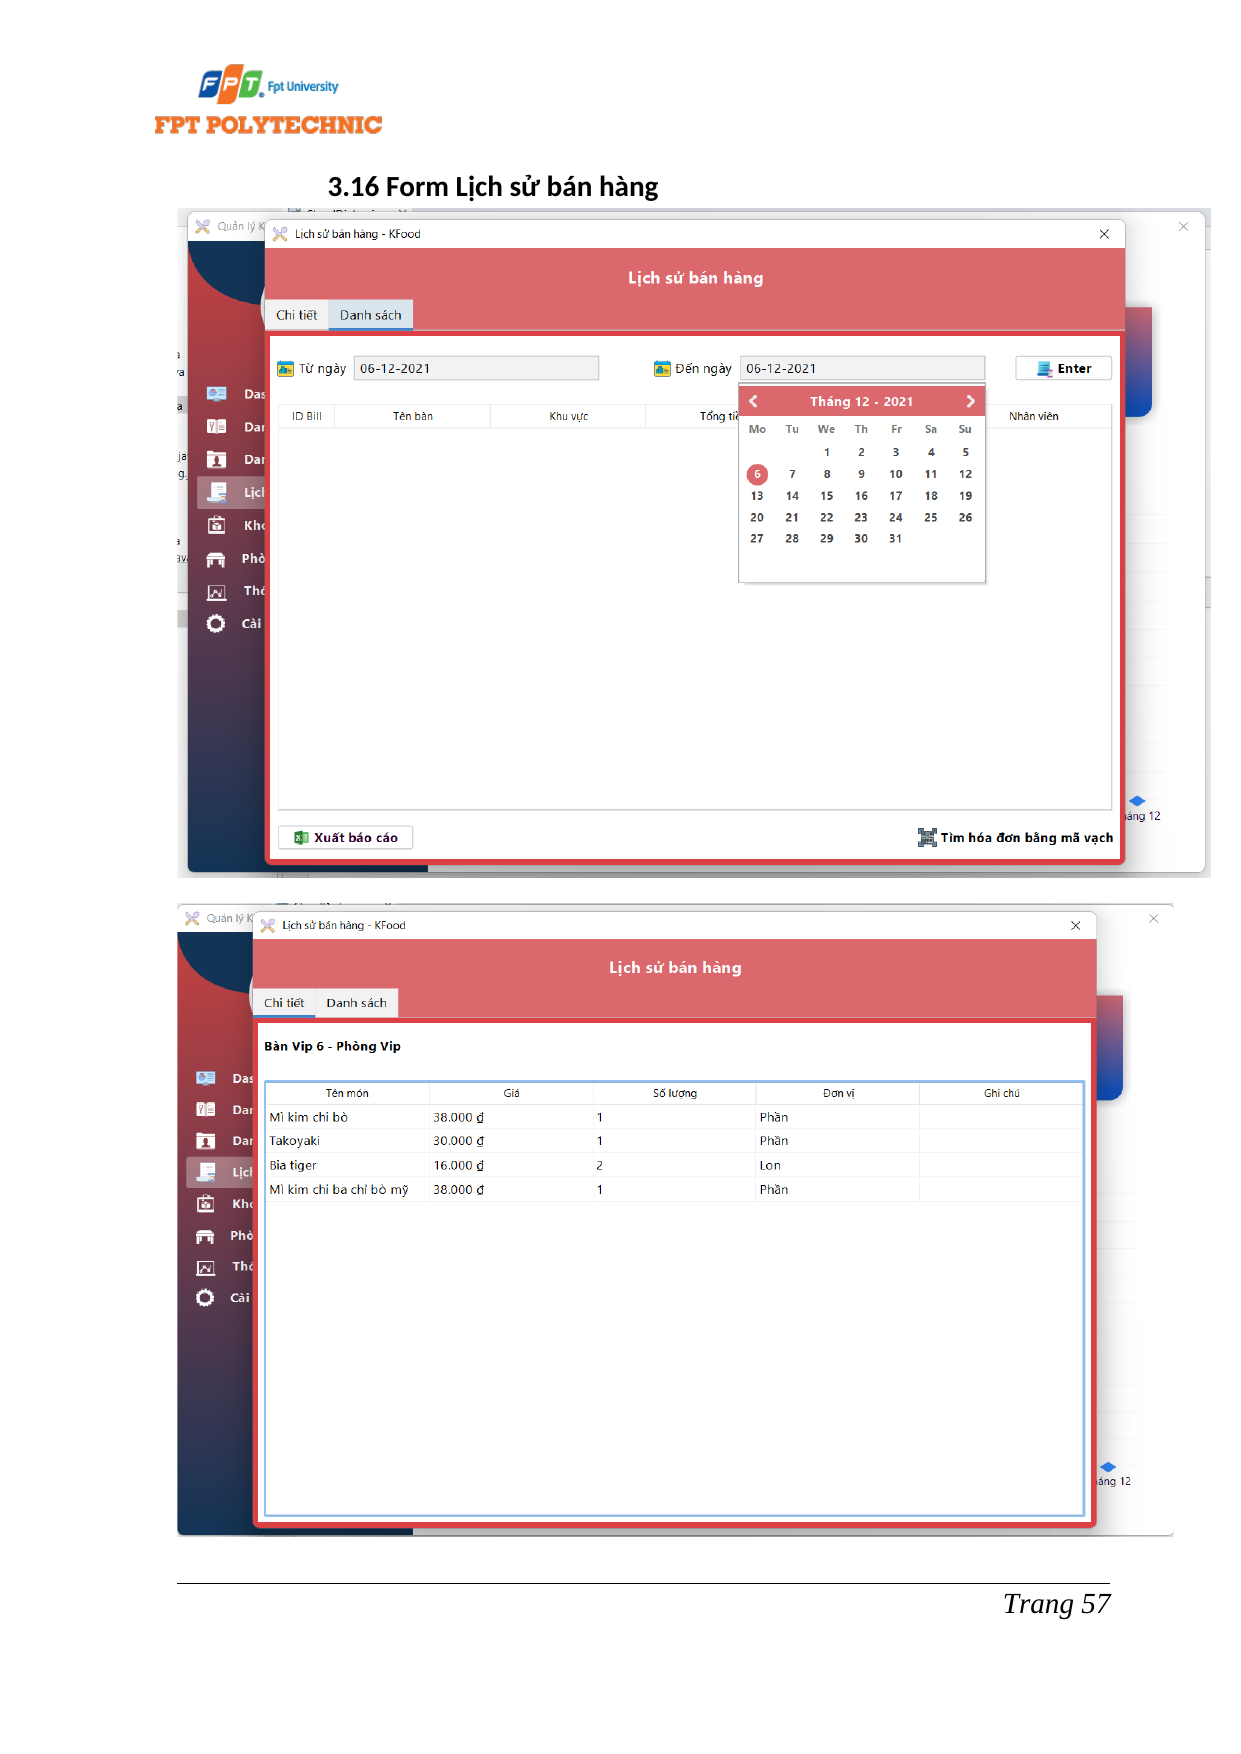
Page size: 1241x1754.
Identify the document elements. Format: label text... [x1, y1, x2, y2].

picture [148, 58, 397, 142]
picture [177, 903, 1174, 1537]
picture [177, 208, 1211, 878]
subtitle 3.16 Form Lịch sử bán hàng [252, 168, 1110, 203]
